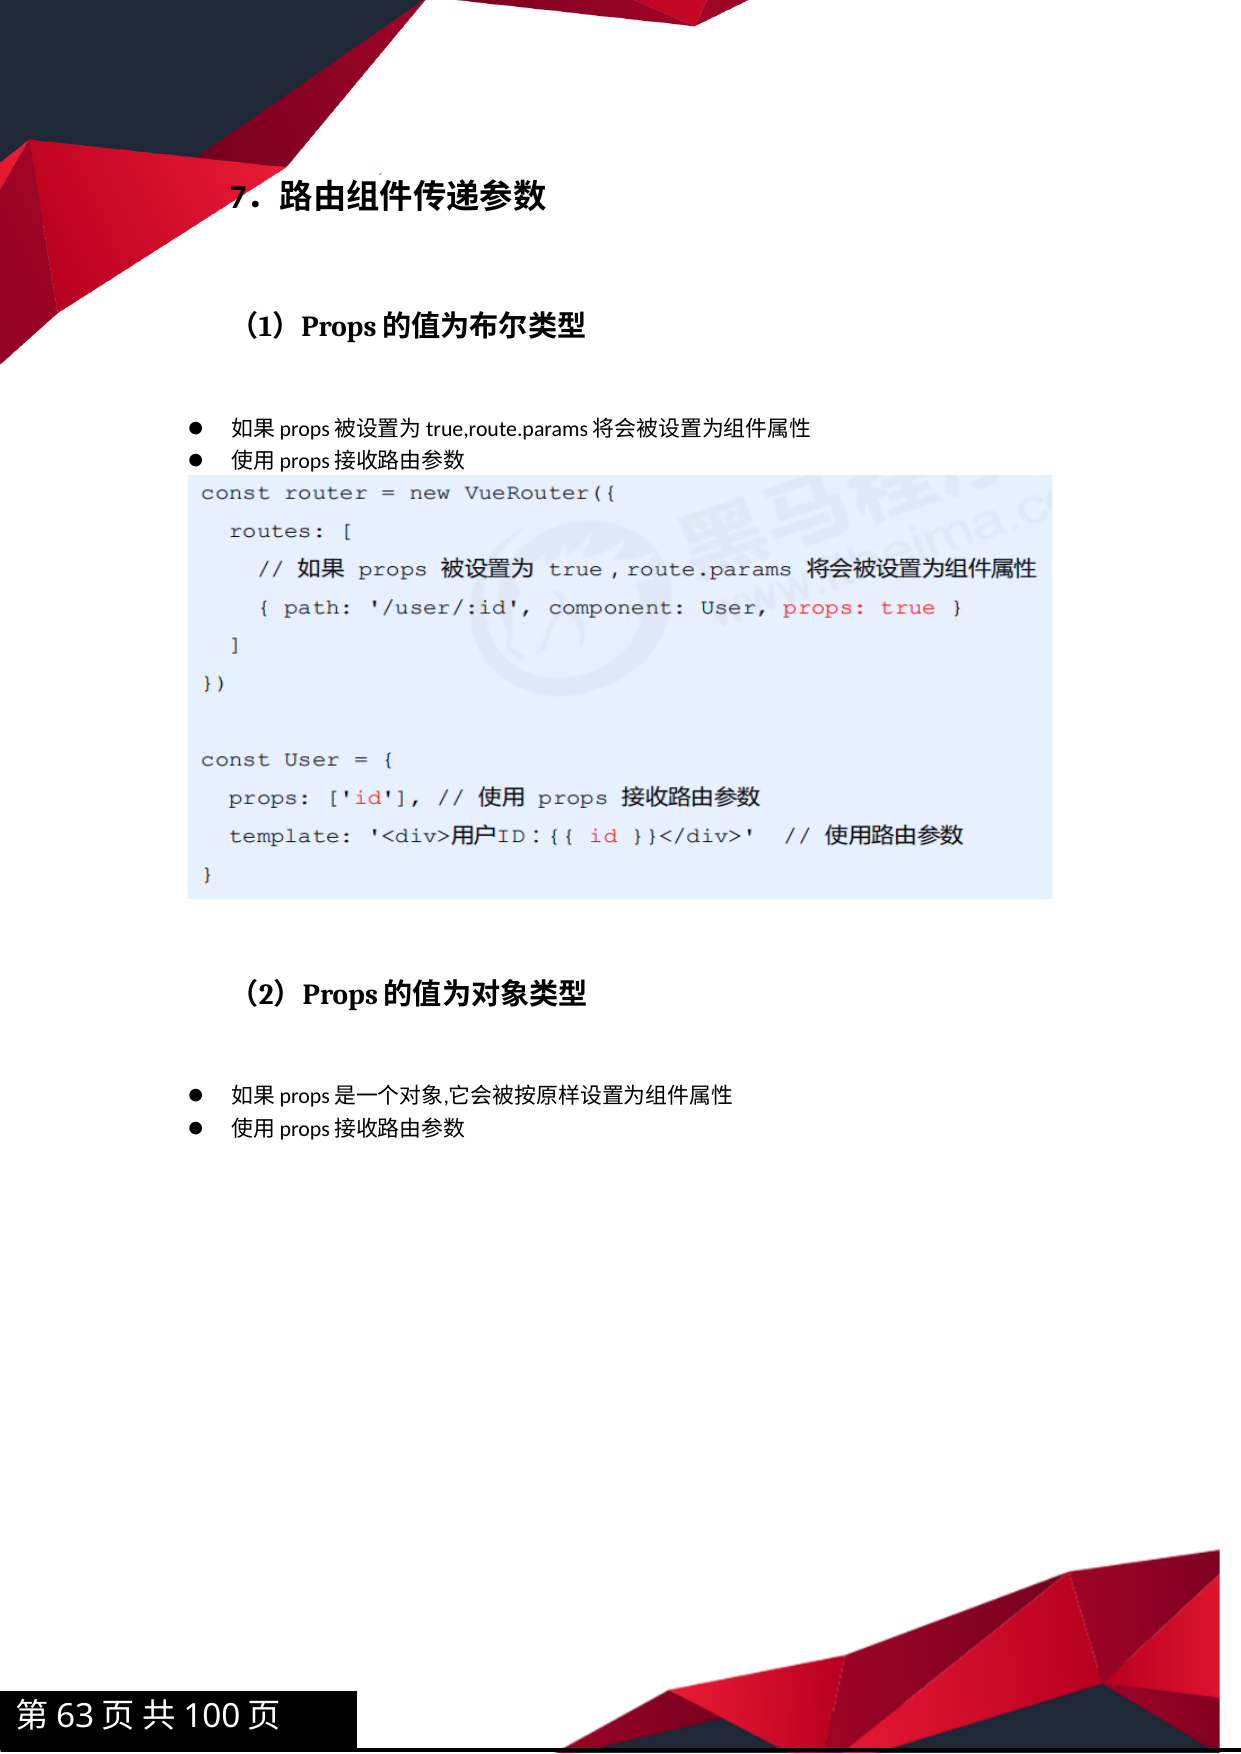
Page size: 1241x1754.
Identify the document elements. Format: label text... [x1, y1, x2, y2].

subtitle Props的值为对象类型 [187, 959, 1053, 1024]
picture [0, 0, 777, 387]
list 如果props被设置为true,route.params将会被设置为组件属性 [187, 410, 1053, 443]
subtitle Props的值为布尔类型 [187, 291, 1053, 356]
list 使用props接收路由参数 [187, 443, 1053, 475]
list 如果props是一个对象,它会被按原样设置为组件属性 [187, 1078, 1053, 1111]
subtitle 路由组件传递参数 [187, 162, 1053, 227]
picture [187, 475, 1053, 899]
list 使用props接收路由参数 [187, 1111, 1053, 1143]
picture [0, 1488, 1241, 1753]
